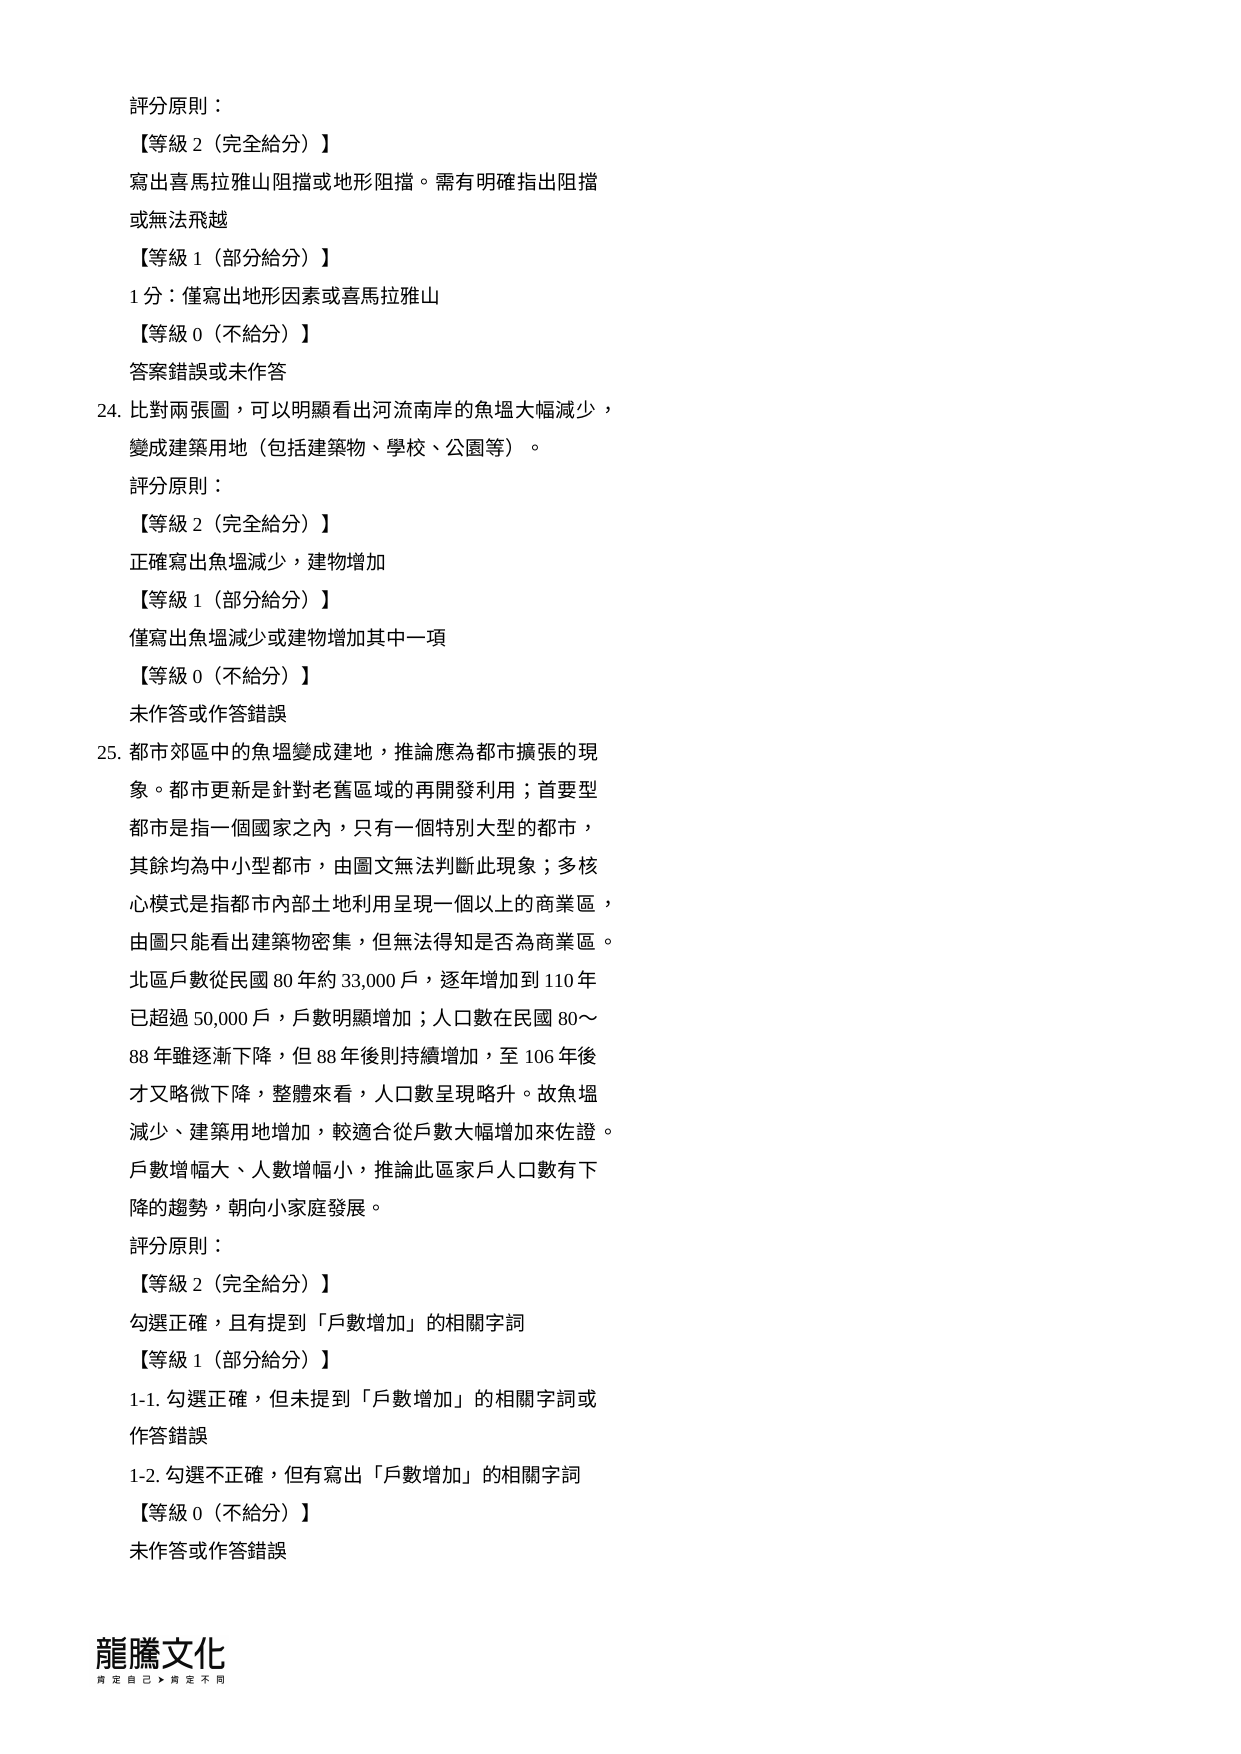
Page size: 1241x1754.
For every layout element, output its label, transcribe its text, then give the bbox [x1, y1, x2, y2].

text 正確寫出魚塭減少，建物增加 [97, 547, 598, 575]
text 【等級1（部分給分）】 [97, 1345, 598, 1374]
text 【等級2（完全給分）】 [97, 1269, 598, 1298]
text 評分原則： [97, 471, 598, 499]
text 評分原則： [97, 90, 598, 119]
text 答案錯誤或未作答 [97, 356, 598, 385]
text 僅寫出魚塭減少或建物增加其中一項 [97, 623, 598, 651]
text 1-1. 勾選正確，但未提到「戶數增加」的相關字詞或作答錯誤 [97, 1383, 598, 1450]
text 【等級0（不給分）】 [97, 318, 598, 347]
text 25. 都市郊區中的魚塭變成建地，推論應為都市擴張的現象。都市更新是針對老舊區域的再開發利用；首要型都市是指一個國家之內，只有一個特別大型的都市，其餘均為中小型都市，由圖文無法判斷此現象；多核心模式是指都市內部土地利用呈現一個以上的商業區，由圖只能看出建築物密集，但無法得知是否為商業區。北區戶數從民國80年約33,000戶，逐年增加到110年已超過50,000戶，戶數明顯增加；人口數在民國80～88年雖逐漸下降，但88年後則持續增加，至106年後才又略微下降，整體來看，人口數呈現略升。故魚塭減少、建築用地增加，較適合從戶數大幅增加來佐證。戶數增幅大、人數增幅小，推論此區家戶人口數有下降的趨勢，朝向小家庭發展。 [97, 737, 598, 1222]
text 【等級0（不給分）】 [97, 661, 598, 689]
text 1分：僅寫出地形因素或喜馬拉雅山 [97, 280, 598, 309]
text 【等級2（完全給分）】 [97, 128, 598, 157]
text 評分原則： [97, 1231, 598, 1259]
text 未作答或作答錯誤 [97, 1535, 598, 1564]
text 1-2. 勾選不正確，但有寫出「戶數增加」的相關字詞 [97, 1459, 598, 1488]
text 未作答或作答錯誤 [97, 699, 598, 727]
text 【等級2（完全給分）】 [97, 508, 598, 537]
text 勾選正確，且有提到「戶數增加」的相關字詞 [97, 1307, 598, 1336]
text 寫出喜馬拉雅山阻擋或地形阻擋。需有明確指出阻擋或無法飛越 [97, 166, 598, 233]
text 24. 比對兩張圖，可以明顯看出河流南岸的魚塭大幅減少，變成建築用地（包括建築物、學校、公園等）。 [97, 394, 598, 461]
text 【等級0（不給分）】 [97, 1497, 598, 1526]
picture [88, 1635, 229, 1687]
text 【等級1（部分給分）】 [97, 584, 598, 613]
text 【等級1（部分給分）】 [97, 242, 598, 271]
